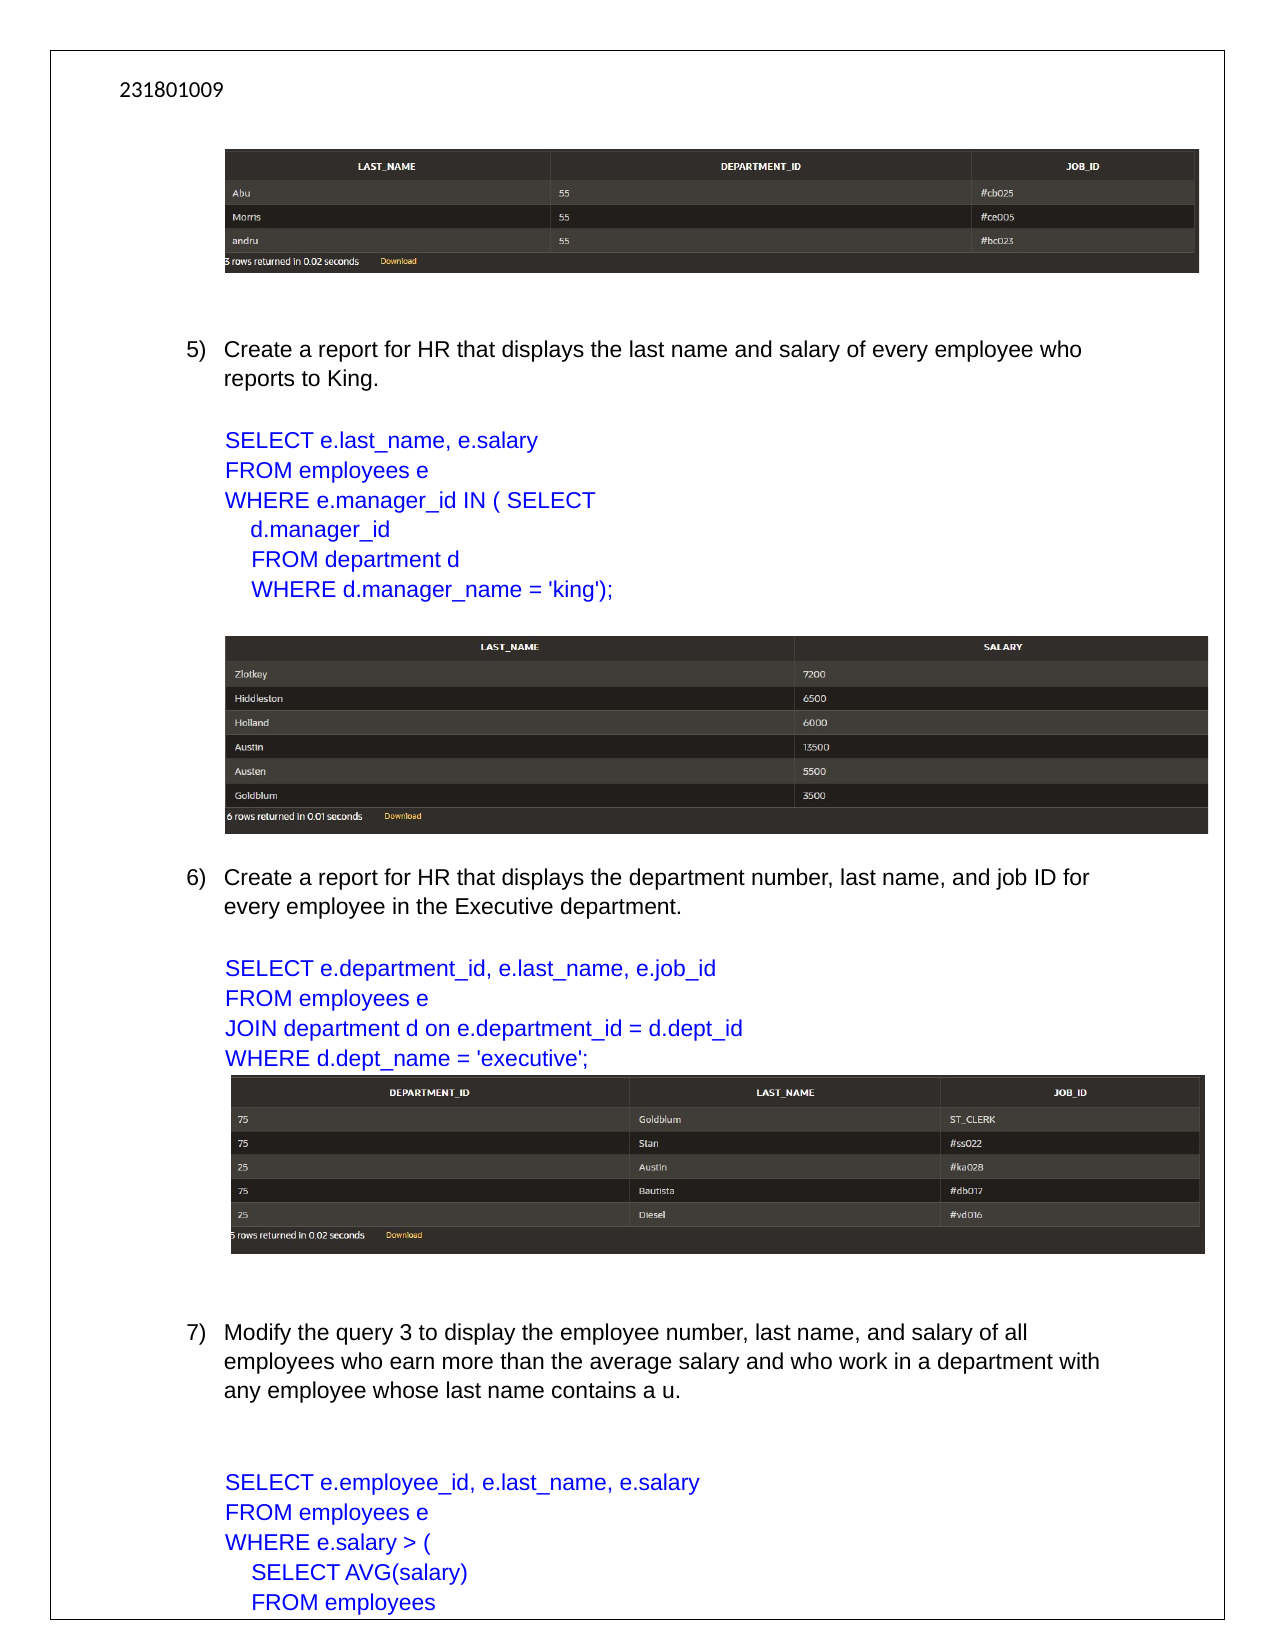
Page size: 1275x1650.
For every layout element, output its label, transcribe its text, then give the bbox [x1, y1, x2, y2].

picture [225, 149, 1200, 273]
text FROM employees [251, 1588, 1139, 1615]
text JOIN department d on e.department_id = d.dept_id [224, 1015, 1139, 1041]
picture [225, 636, 1209, 834]
text FROM employees e [224, 1498, 1139, 1525]
picture [231, 1075, 1205, 1254]
text FROM department d [251, 546, 1139, 572]
text SELECT e.last_name, e.salary [224, 427, 1139, 453]
text SELECT AVG(salary) [251, 1558, 1139, 1585]
text WHERE e.salary > ( [224, 1528, 1139, 1555]
text FROM employees e [224, 985, 1139, 1011]
text WHERE e.manager_id IN ( SELECT d.manager_id [224, 487, 596, 542]
list Create a report for HR that displays the department number, last name, and job ID for every employee in the Executive department. [186, 864, 1129, 919]
text SELECT e.department_id, e.last_name, e.job_id [224, 955, 1139, 981]
text FROM employees e [224, 457, 1139, 483]
text WHERE d.manager_name = 'king'); [251, 576, 1139, 602]
list Create a report for HR that displays the last name and salary of every employee who reports to King. [186, 336, 1129, 392]
text SELECT e.employee_id, e.last_name, e.salary [224, 1468, 1139, 1495]
text WHERE d.dept_name = 'executive'; [224, 1045, 1139, 1071]
list Modify the query 3 to display the employee number, last name, and salary of all employees who earn more than the average salary and who work in a department with any employee whose last name contains a u. [186, 1319, 1129, 1403]
